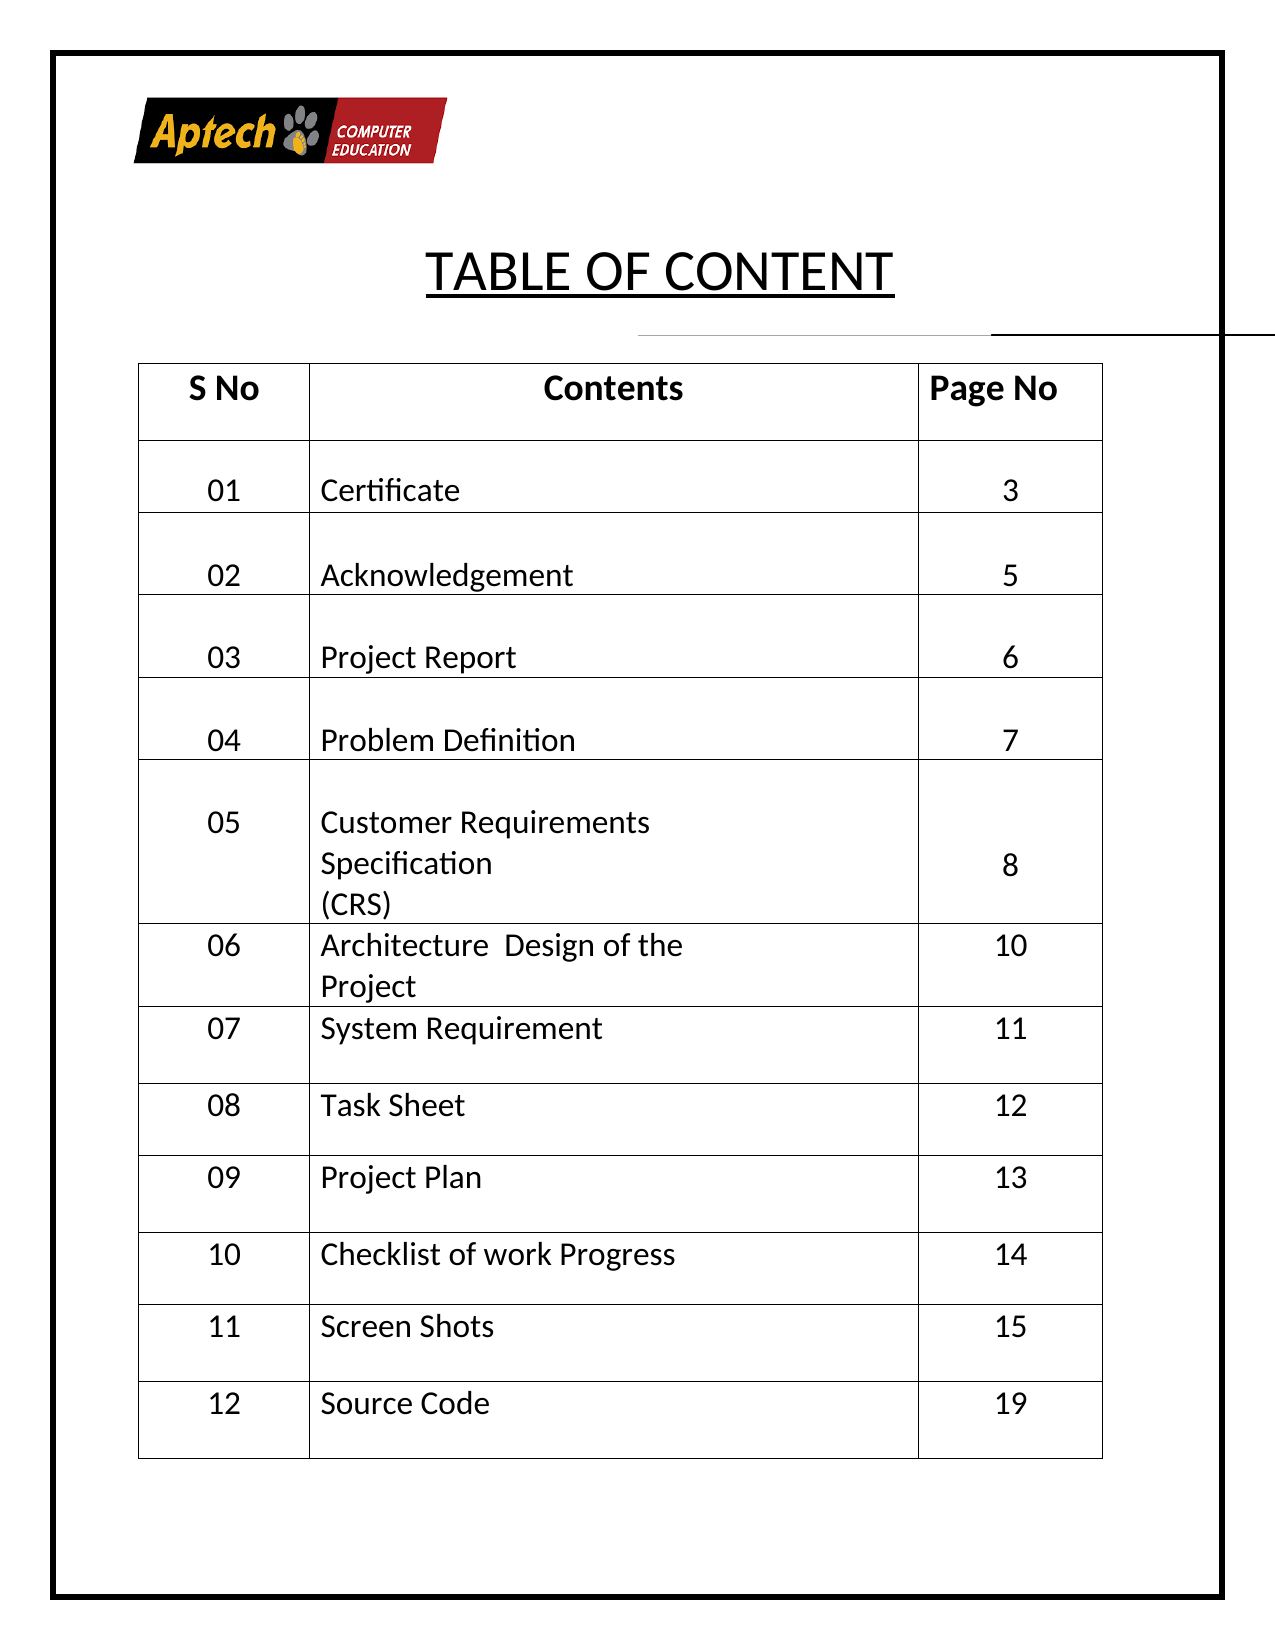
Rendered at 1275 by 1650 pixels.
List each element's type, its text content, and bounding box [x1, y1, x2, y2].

table_cell Customer Requirements Specification (CRS) [310, 760, 918, 923]
table_cell 04 [139, 678, 309, 759]
table_cell 13 [919, 1156, 1102, 1232]
table_cell 09 [139, 1156, 309, 1232]
table_cell 11 [919, 1007, 1102, 1083]
picture [131, 95, 458, 196]
table_cell 15 [919, 1305, 1102, 1381]
table_cell 02 [139, 513, 309, 594]
table_cell 03 [139, 595, 309, 677]
table_cell Project Plan [310, 1156, 918, 1232]
table_header Page No [919, 364, 1102, 440]
table_cell 7 [919, 678, 1102, 759]
table_cell Source Code [310, 1382, 918, 1458]
table_cell Architecture Design of the Project [310, 924, 918, 1006]
table_cell 05 [139, 760, 309, 923]
table_cell Task Sheet [310, 1084, 918, 1155]
table_cell 06 [139, 924, 309, 1006]
table_cell 08 [139, 1084, 309, 1155]
table_cell 5 [919, 513, 1102, 594]
table_cell 12 [919, 1084, 1102, 1155]
table_header Contents [310, 364, 918, 440]
table_cell Project Report [310, 595, 918, 677]
table_cell 6 [919, 595, 1102, 677]
table_cell 3 [919, 441, 1102, 512]
table_cell 07 [139, 1007, 309, 1083]
table_cell Certificate [310, 441, 918, 512]
table_cell Screen Shots [310, 1305, 918, 1381]
table_cell Problem Definition [310, 678, 918, 759]
table_cell Acknowledgement [310, 513, 918, 594]
table_cell 01 [139, 441, 309, 512]
table_cell 10 [919, 924, 1102, 1006]
table_cell 19 [919, 1382, 1102, 1458]
table_cell 11 [139, 1305, 309, 1381]
table_cell 14 [919, 1233, 1102, 1304]
table_cell Checklist of work Progress [310, 1233, 918, 1304]
table_cell System Requirement [310, 1007, 918, 1083]
table_cell 8 [919, 760, 1102, 923]
table_cell 10 [139, 1233, 309, 1304]
table_cell 12 [139, 1382, 309, 1458]
table_header S No [139, 364, 309, 440]
